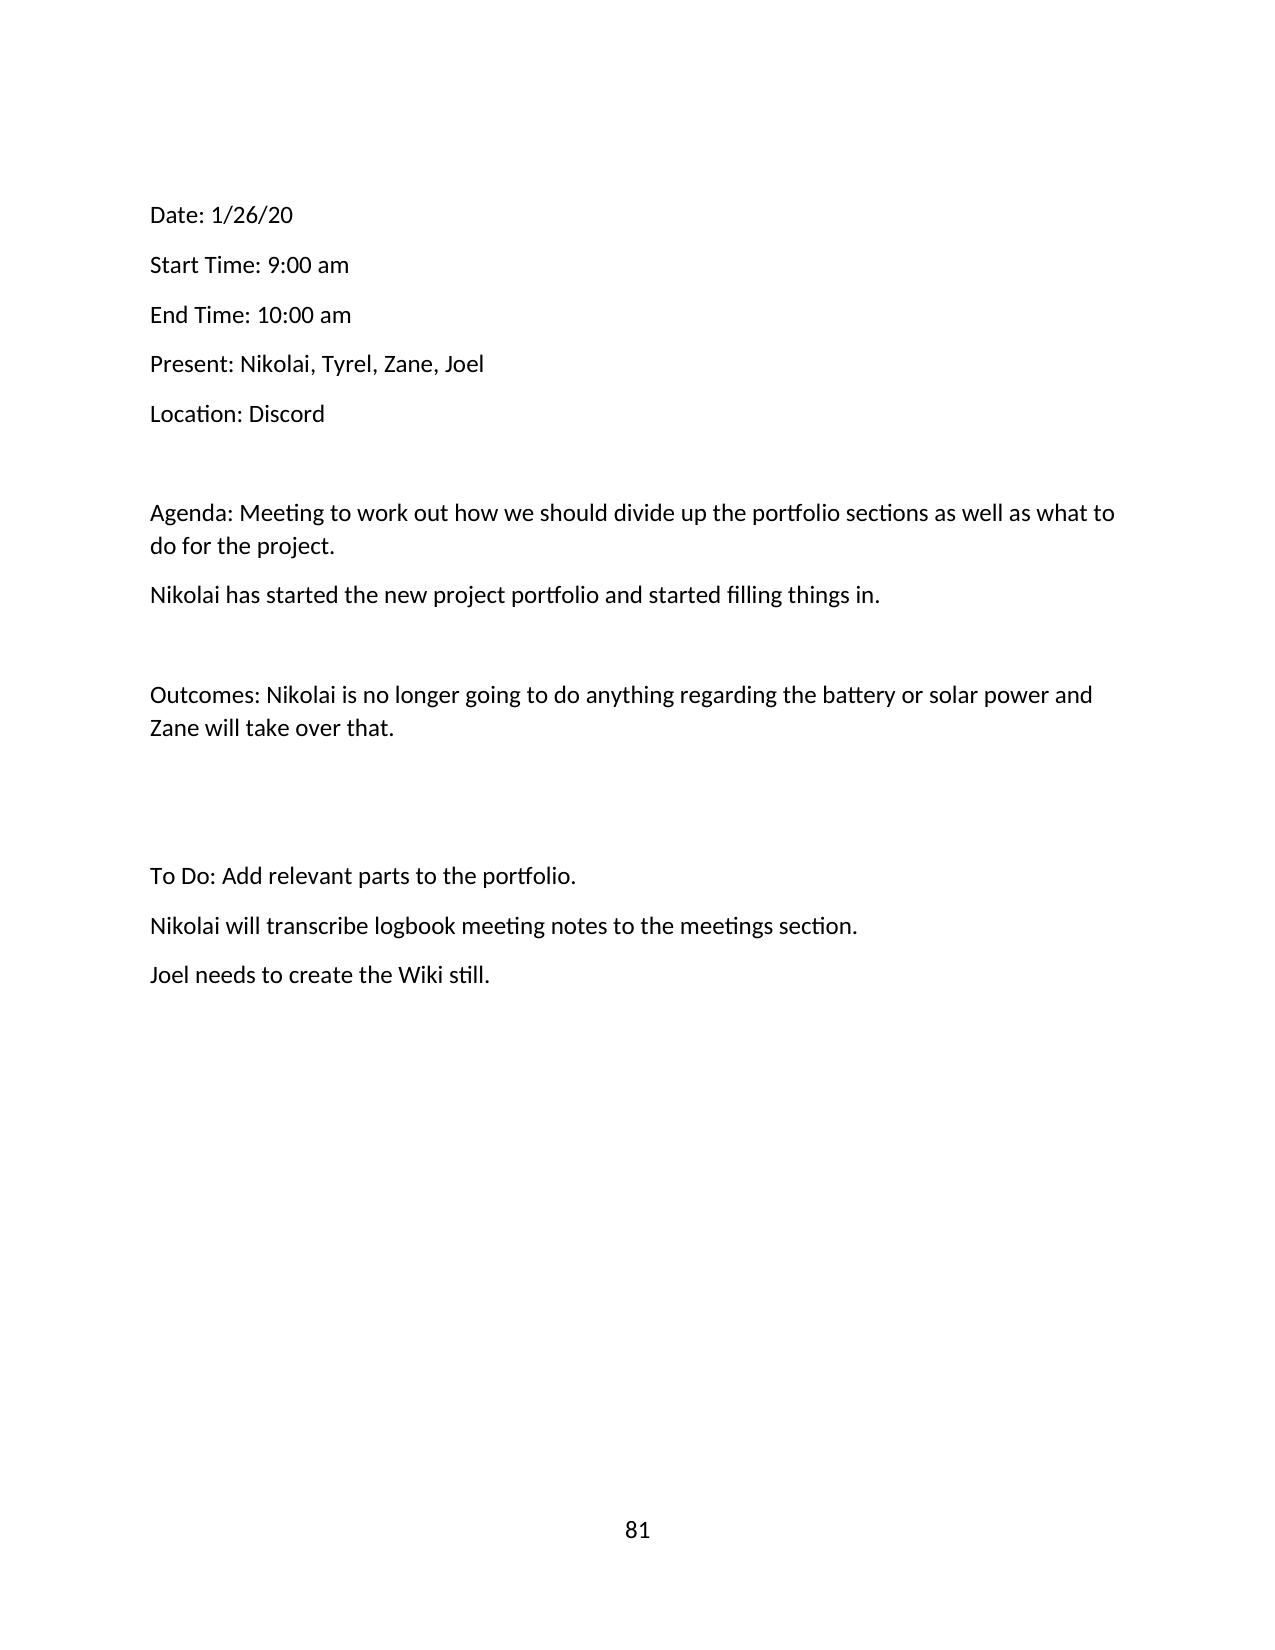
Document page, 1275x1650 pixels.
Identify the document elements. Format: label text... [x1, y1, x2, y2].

text Nikolai will transcribe logbook meeting notes to the meetings section. [150, 910, 1125, 941]
text Start Time: 9:00 am [150, 249, 1125, 280]
text Outcomes: Nikolai is no longer going to do anything regarding the battery or solar power and Zane will take over that. [150, 679, 1125, 742]
text Agenda: Meeting to work out how we should divide up the portfolio sections as well as what to do for the project. [150, 497, 1125, 561]
text Joel needs to create the Wiki still. [150, 959, 1125, 990]
text Date: 1/26/20 [150, 199, 1125, 230]
text End Time: 10:00 am [150, 299, 1125, 329]
text Nikolai has started the new project portfolio and started filling things in. [150, 579, 1125, 610]
text To Do: Add relevant parts to the portfolio. [150, 860, 1125, 891]
text Location: Discord [150, 398, 1125, 428]
text Present: Nikolai, Tyrel, Zane, Joel [150, 348, 1125, 379]
